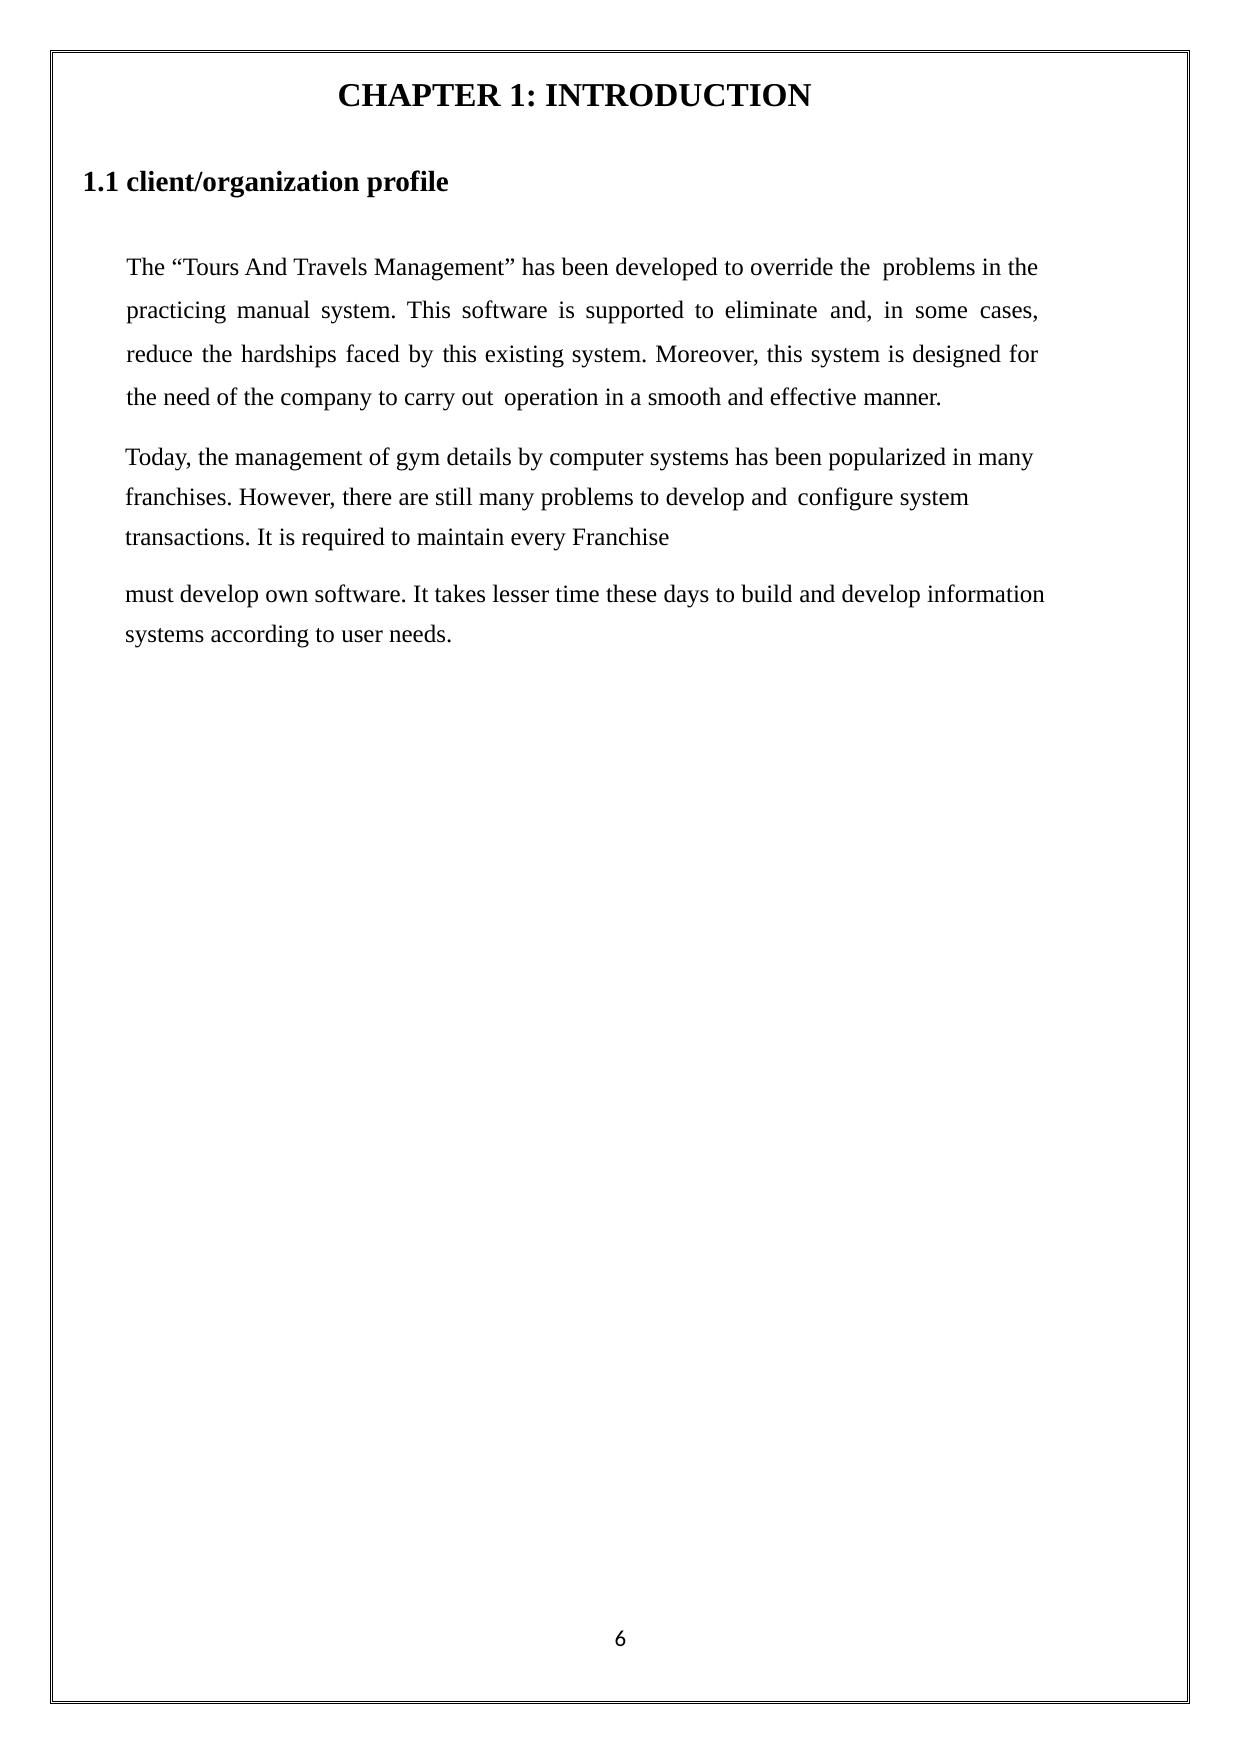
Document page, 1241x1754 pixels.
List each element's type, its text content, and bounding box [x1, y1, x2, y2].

text Today, the management of gym details by computer systems has been popularized in many franchises. However, there are still many problems to develop and configure system transactions. It is required to maintain every Franchise [125, 442, 1064, 551]
text CHAPTER 1: INTRODUCTION [75, 75, 1165, 113]
text must develop own software. It takes lesser time these days to build and develop information systems according to user needs. [125, 579, 1064, 648]
text The “Tours And Travels Management” has been developed to override the problems in the practicing manual system. This software is supported to eliminate and, in some cases, reduce the hardships faced by this existing system. Moreover, this system is designed for the need of the company to carry out operation in a smooth and effective manner. [126, 252, 1038, 411]
list client/organization profile [82, 164, 1165, 198]
